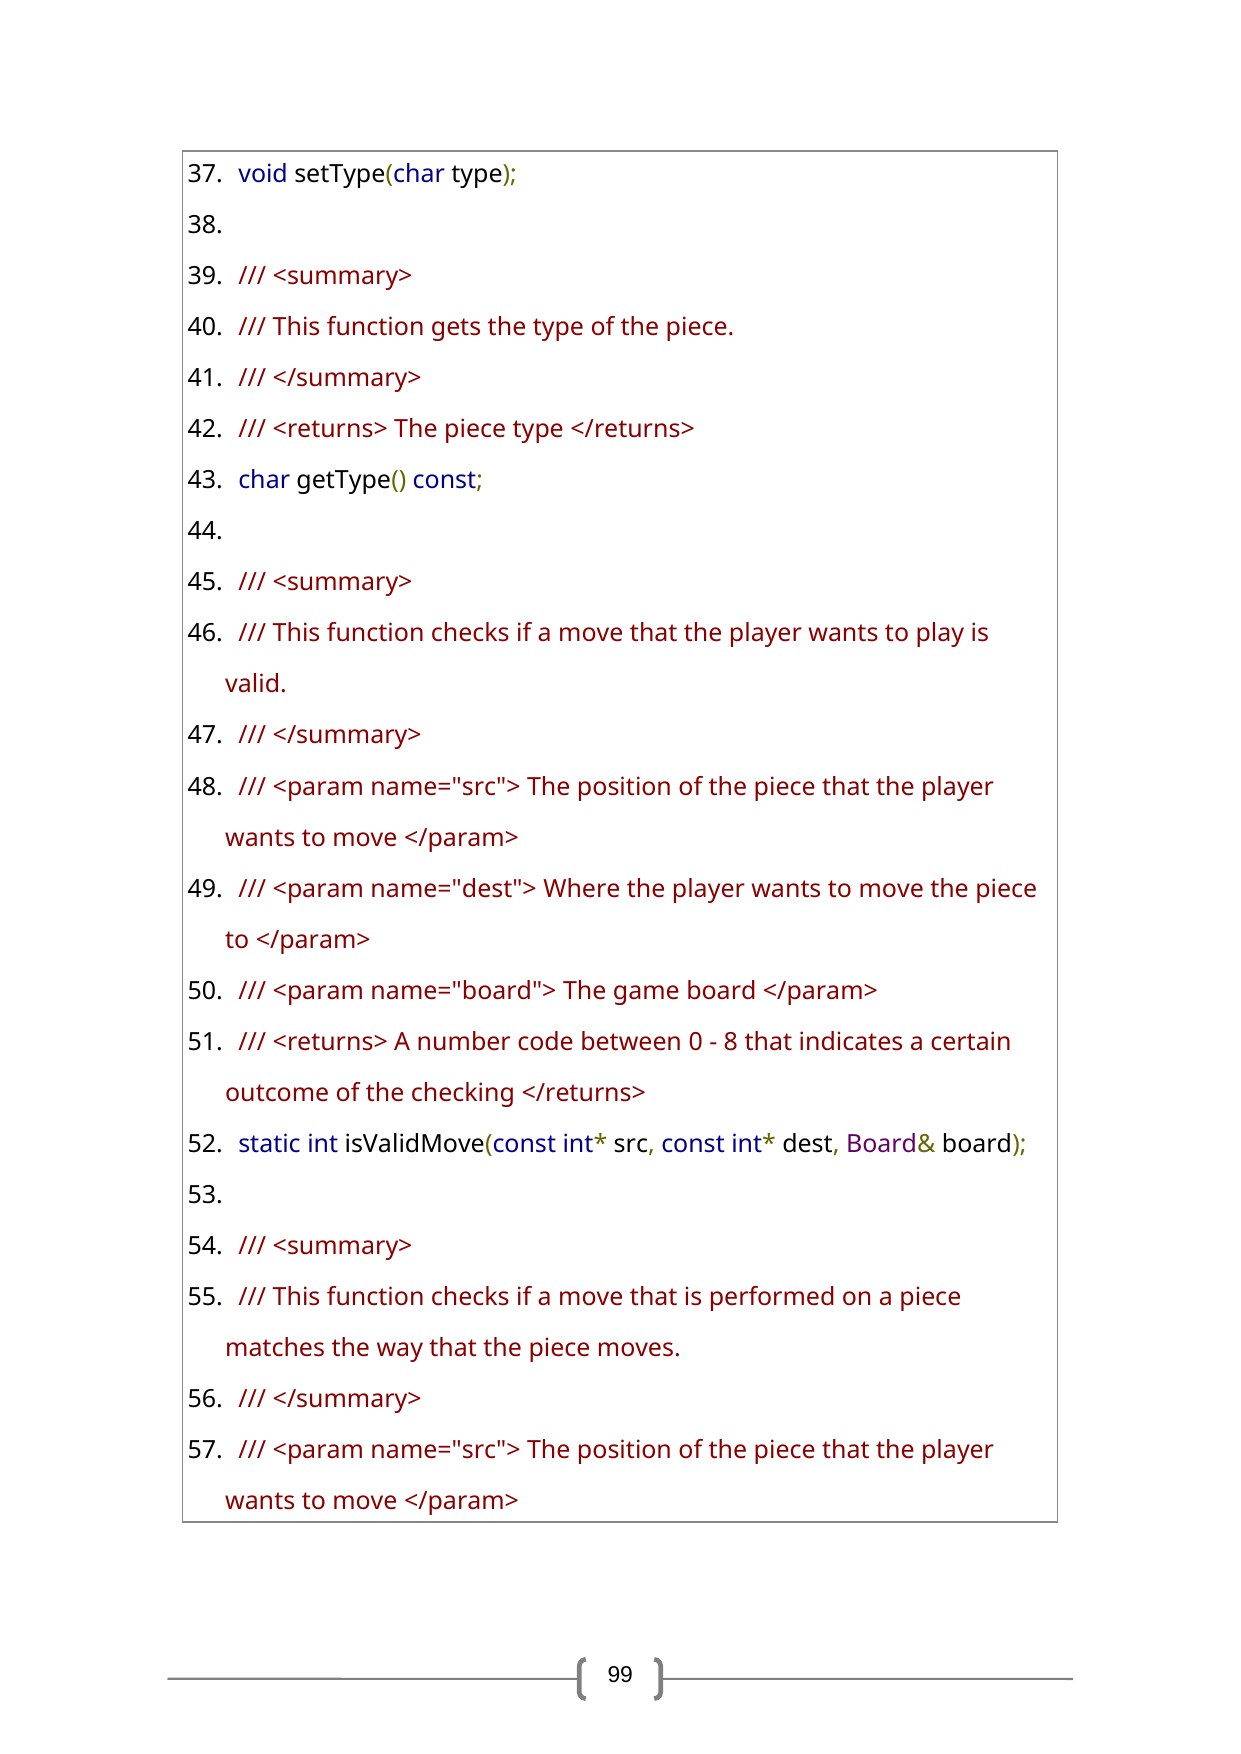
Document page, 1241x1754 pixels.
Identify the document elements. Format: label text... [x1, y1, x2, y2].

list /// <param name="src"> The position of the piece that the player wants to move </param> [183, 1426, 1057, 1521]
list /// <returns> A number code between 0 - 8 that indicates a certain outcome of the checking </returns> [183, 1018, 1057, 1108]
list /// <param name="src"> The position of the piece that the player wants to move </param> [183, 762, 1057, 853]
list /// </summary> [183, 1375, 1057, 1415]
list /// <param name="dest"> Where the player wants to move the piece to </param> [183, 864, 1057, 955]
list /// This function gets the type of the piece. [183, 303, 1057, 343]
list char getType() const; [183, 456, 1057, 496]
list void setType(char type); [183, 152, 1057, 190]
list /// <summary> [183, 558, 1057, 598]
list /// <param name="board"> The game board </param> [183, 967, 1057, 1006]
list /// <summary> [183, 1222, 1057, 1262]
list static int isValidMove(const int* src, const int* dest, Board& board); [183, 1120, 1057, 1159]
list /// </summary> [183, 354, 1057, 394]
list /// This function checks if a move that the player wants to play is valid. [183, 609, 1057, 700]
list /// This function checks if a move that is performed on a piece matches the way that the piece moves. [183, 1273, 1057, 1364]
list /// <summary> [183, 252, 1057, 292]
list /// </summary> [183, 711, 1057, 751]
list /// <returns> The piece type </returns> [183, 405, 1057, 445]
